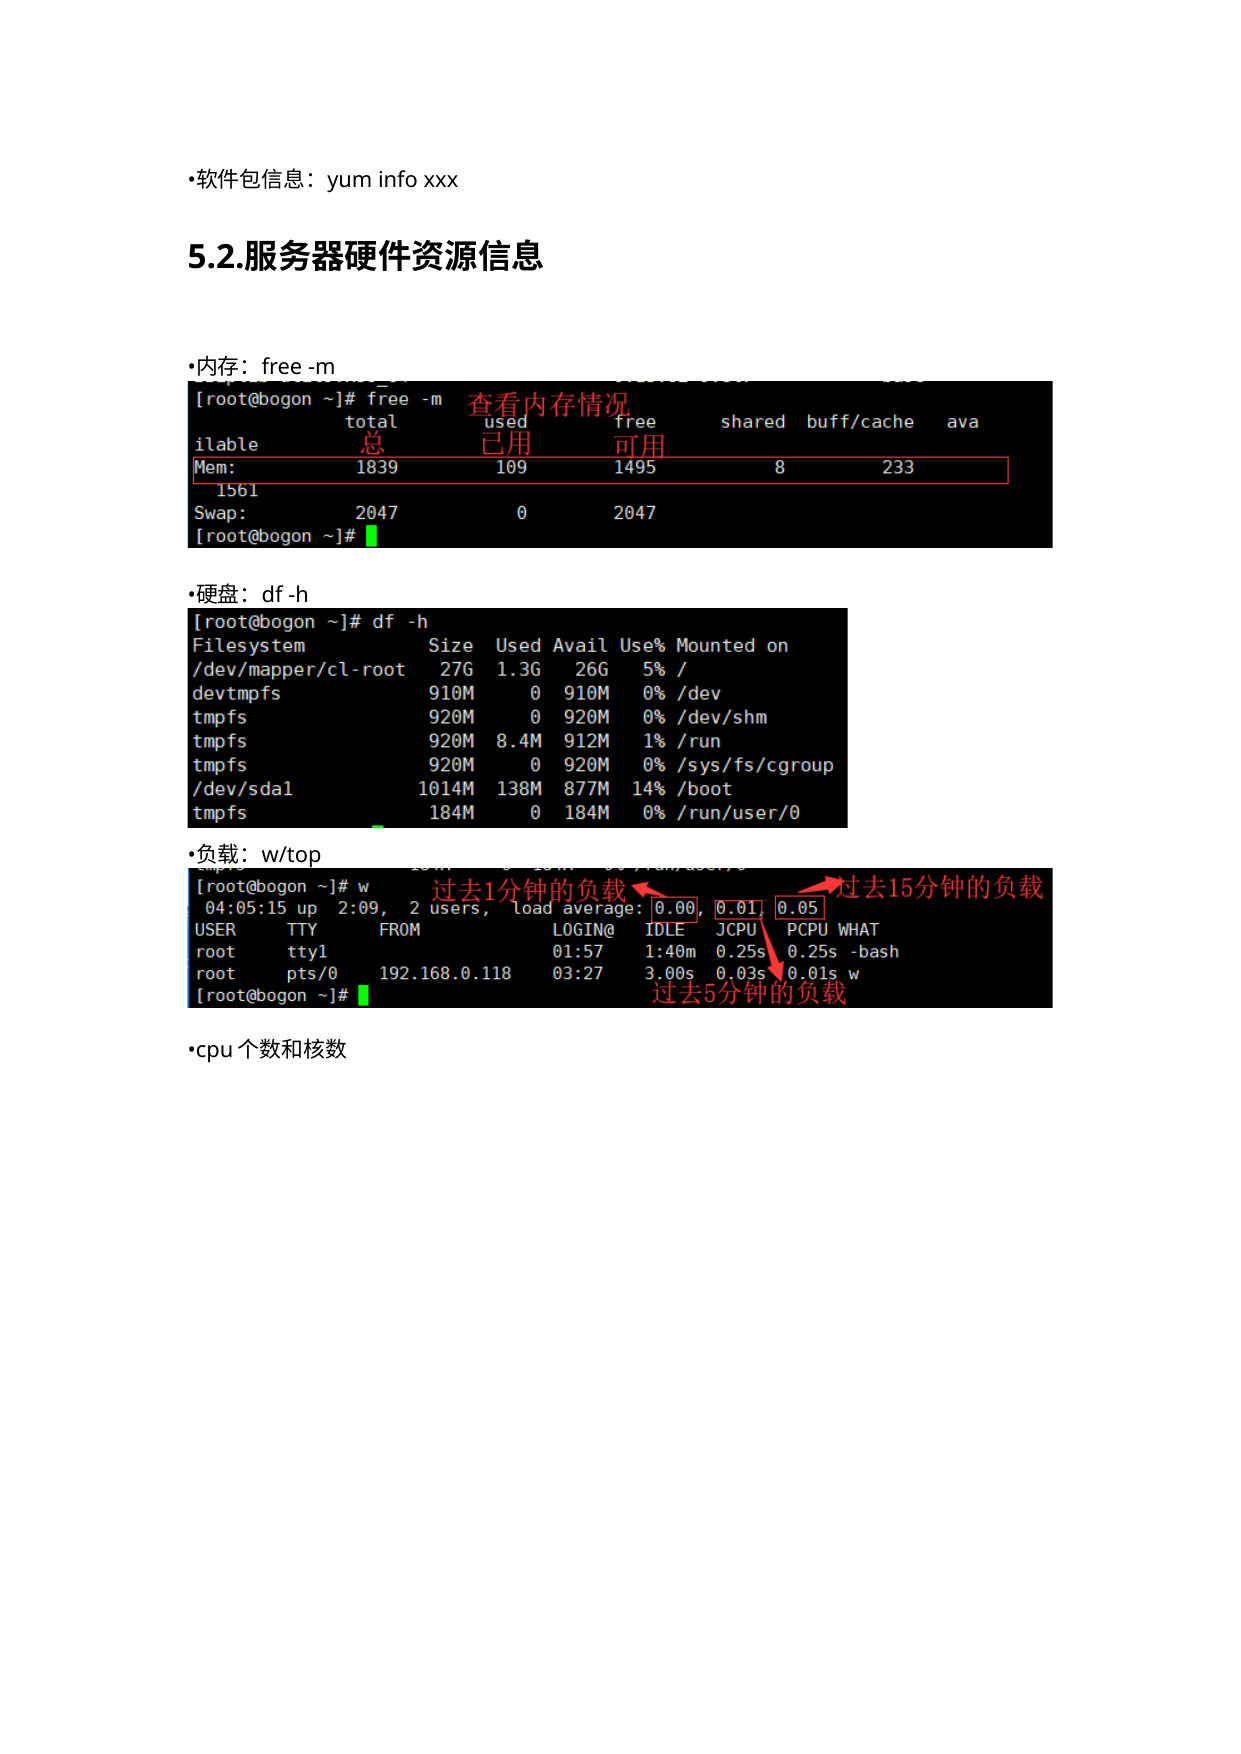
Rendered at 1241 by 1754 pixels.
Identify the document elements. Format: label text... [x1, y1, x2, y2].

picture [187, 381, 1053, 548]
text •负载：w/top [187, 836, 1053, 868]
picture [187, 608, 848, 828]
text •cpu个数和核数 [187, 1031, 1053, 1064]
text •软件包信息：yum info xxx [187, 162, 1053, 194]
text •内存：free -m [187, 349, 1053, 381]
text •硬盘：df -h [187, 576, 1053, 609]
picture [187, 868, 1053, 1008]
subtitle 5.2.服务器硬件资源信息 [187, 222, 1053, 287]
